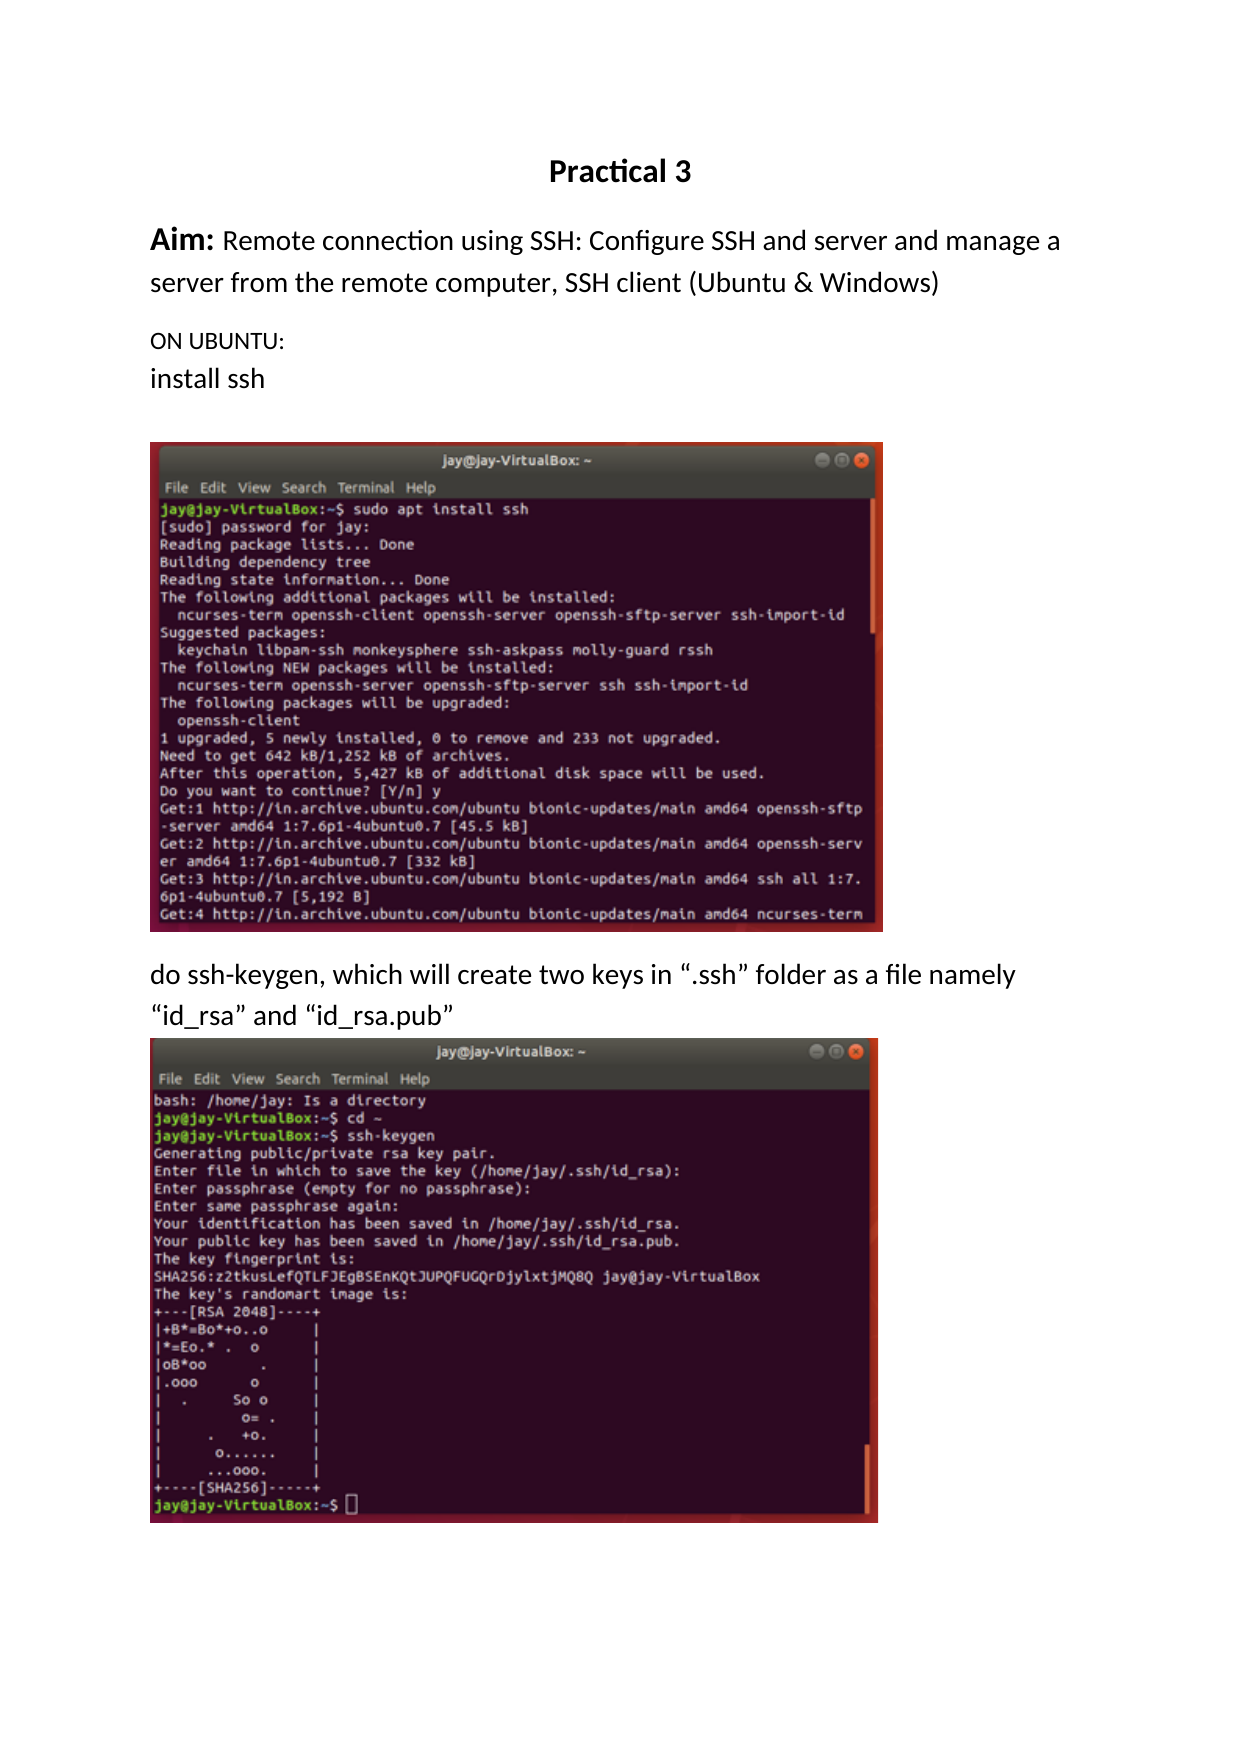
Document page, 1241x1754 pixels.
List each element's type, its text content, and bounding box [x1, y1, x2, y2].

text Practical 3 [150, 150, 1090, 191]
text install ssh [150, 360, 1090, 396]
text Aim: Remote connection using SSH: Configure SSH and server and manage a server from the remote computer, SSH client (Ubuntu & Windows) [150, 218, 1090, 299]
picture [150, 1038, 879, 1523]
text ON UBUNTU: [150, 325, 1090, 356]
picture [150, 442, 883, 932]
text do ssh-keygen, which will create two keys in “.ssh” folder as a file namely “id_rsa” and “id_rsa.pub” [150, 956, 1090, 1033]
